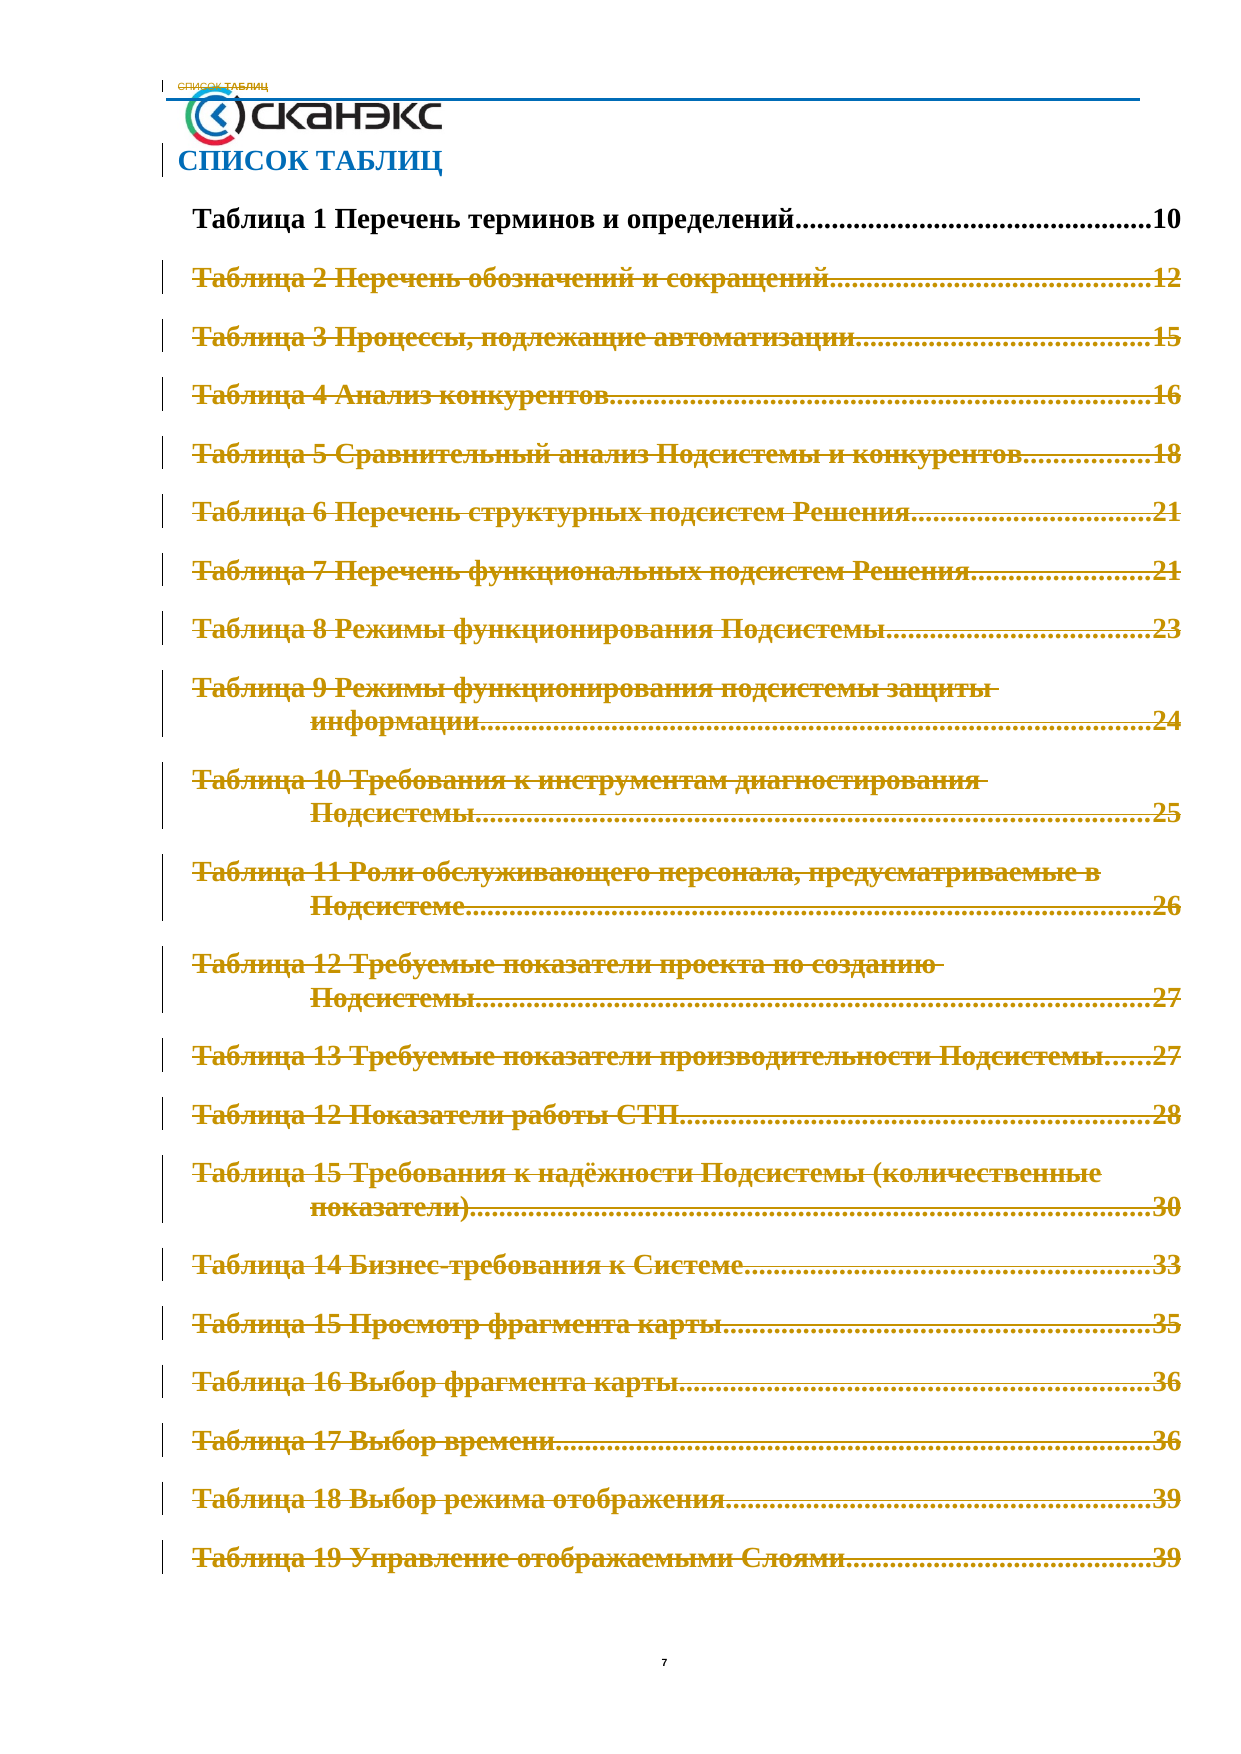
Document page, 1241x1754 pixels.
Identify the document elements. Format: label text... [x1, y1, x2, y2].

text Таблица 1 Перечень терминов и определений 10 [192, 202, 1107, 235]
picture [177, 74, 452, 98]
picture [177, 88, 205, 98]
picture [177, 101, 452, 143]
text Список таблиц [177, 143, 1152, 177]
